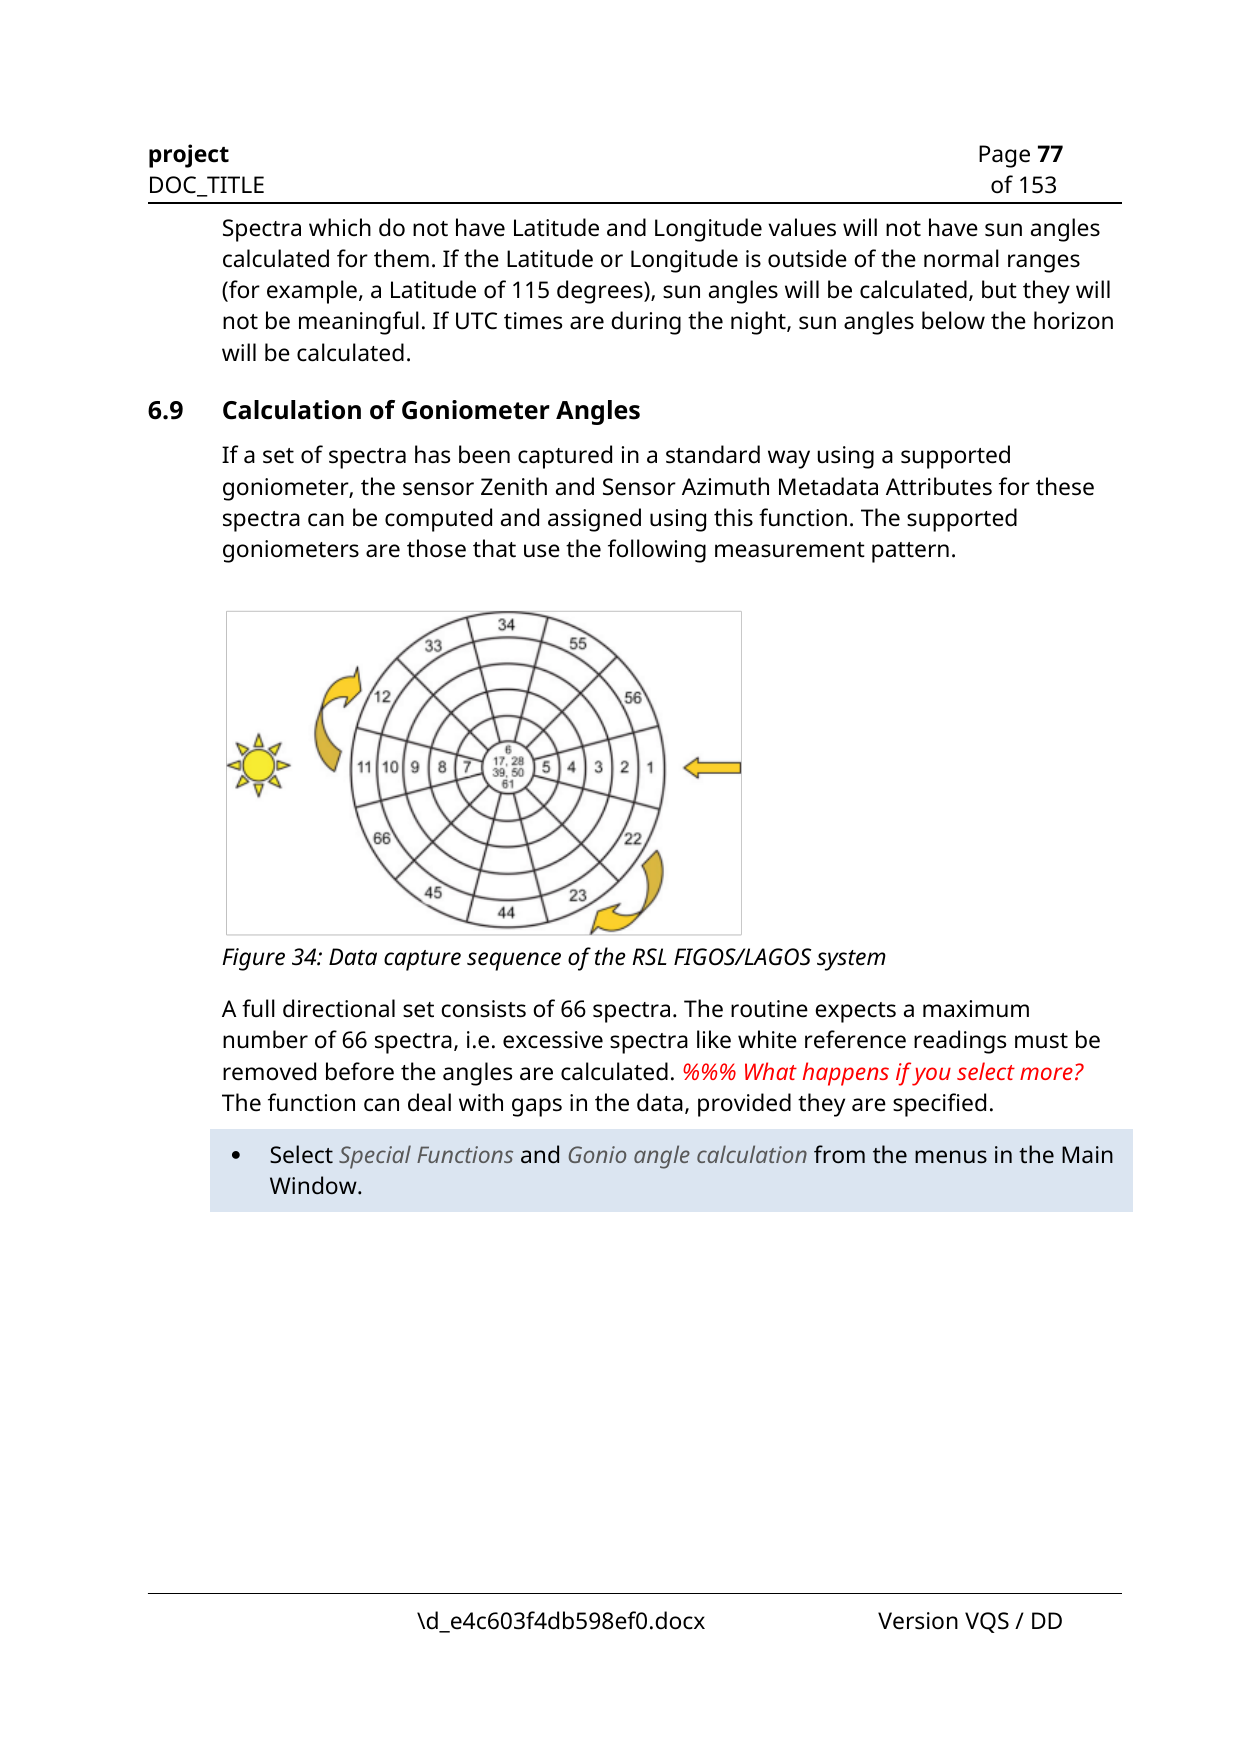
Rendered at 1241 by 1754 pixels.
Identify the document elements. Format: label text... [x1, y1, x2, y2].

subtitle Calculation of Goniometer Angles [148, 393, 1122, 427]
text Spectra which do not have Latitude and Longitude values will not have sun angles calculated for them. If the Latitude or Longitude is outside of the normal ranges (for example, a Latitude of 115 degrees), sun angles will be calculated, but they will not be meaningful. If UTC times are during the night, sun angles below the horizon will be calculated. [222, 211, 1122, 368]
text If a set of spectra has been captured in a standard way using a supported goniometer, the sensor Zenith and Sensor Azimuth Metadata Attributes for these spectra can be computed and assigned using this function. The supported goniometers are those that use the following measurement pattern. [222, 439, 1122, 564]
text A full directional set consists of 66 spectra. The routine expects a maximum number of 66 spectra, i.e. excessive spectra like white reference readings must be removed before the angles are calculated. %%% What happens if you select more? The function can deal with gaps in the data, provided they are specified. [222, 993, 1122, 1118]
